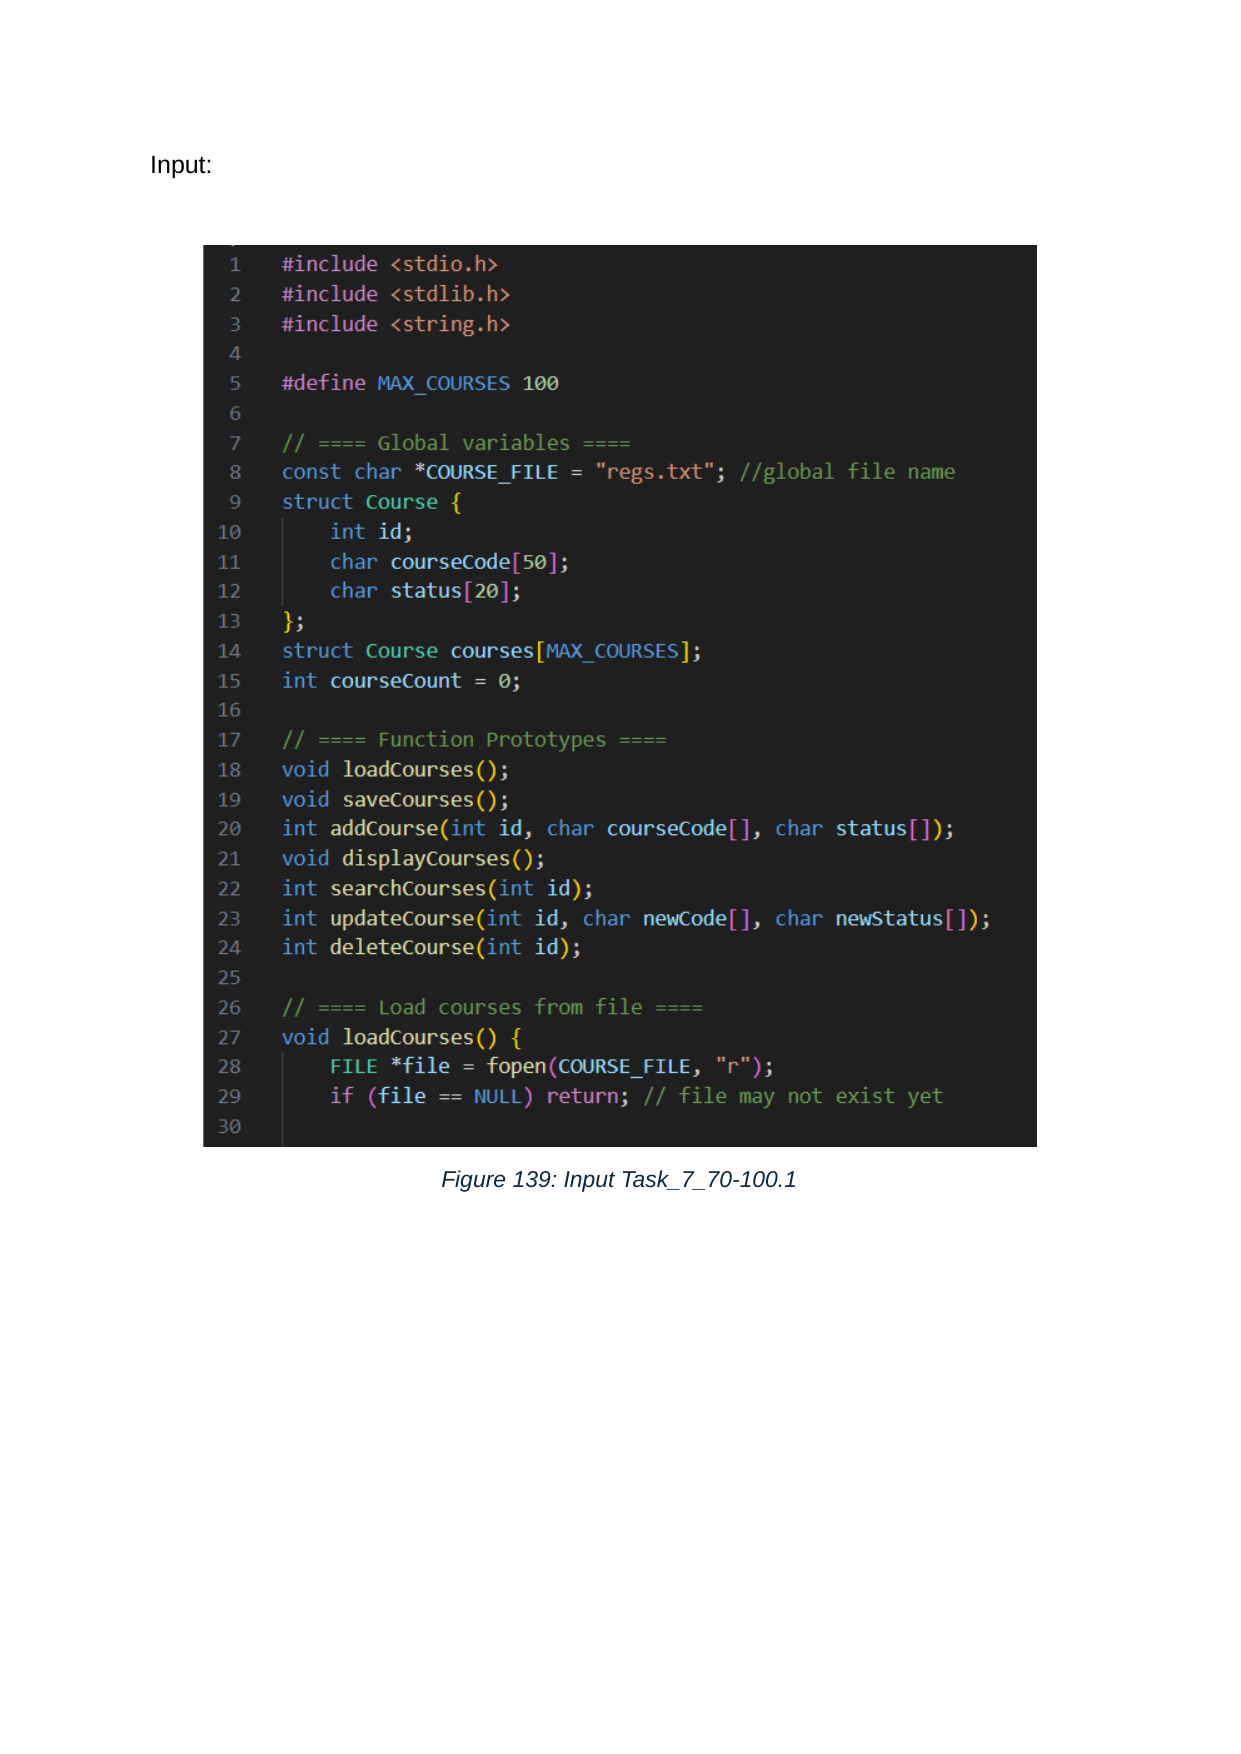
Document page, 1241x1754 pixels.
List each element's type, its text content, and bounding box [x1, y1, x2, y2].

text Figure 139: Input Task_7_70-100.1 [150, 1166, 1090, 1192]
text Input: [150, 150, 1090, 179]
picture [203, 245, 1037, 1147]
